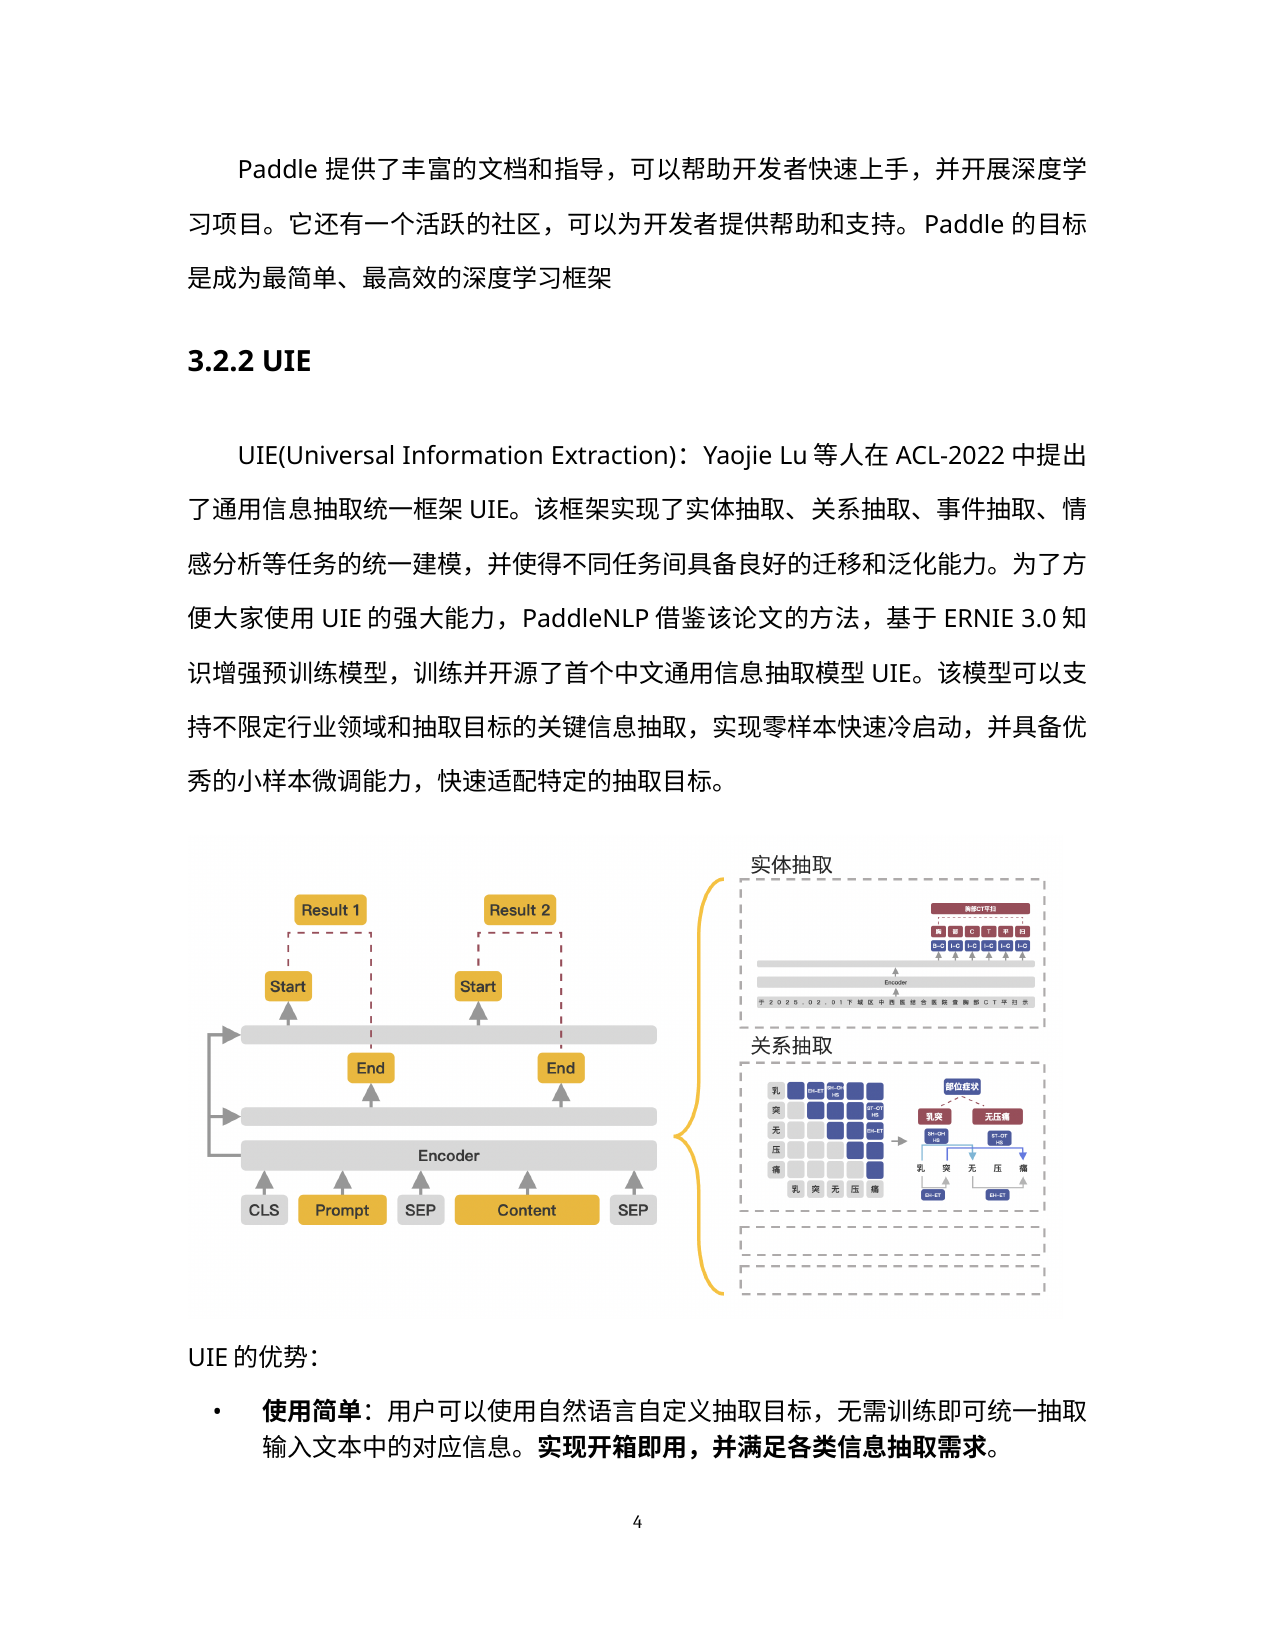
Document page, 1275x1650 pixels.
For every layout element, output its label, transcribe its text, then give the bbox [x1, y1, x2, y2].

text Paddle 提供了丰富的文档和指导，可以帮助开发者快速上手，并开展深度学习项目。它还有一个活跃的社区，可以为开发者提供帮助和支持。Paddle 的目标是成为最简单、最高效的深度学习框架 [187, 150, 1087, 295]
subtitle 3.2.2 UIE [187, 340, 1087, 380]
text UIE的优势： [187, 1337, 1087, 1373]
text UIE(Universal Information Extraction)：Yaojie Lu等人在ACL-2022中提出了通用信息抽取统一框架UIE。该框架实现了实体抽取、关系抽取、事件抽取、情感分析等任务的统一建模，并使得不同任务间具备良好的迁移和泛化能力。为了方便大家使用UIE的强大能力，PaddleNLP借鉴该论文的方法，基于ERNIE 3.0知识增强预训练模型，训练并开源了首个中文通用信息抽取模型UIE。该模型可以支持不限定行业领域和抽取目标的关键信息抽取，实现零样本快速冷启动，并具备优秀的小样本微调能力，快速适配特定的抽取目标。 [187, 436, 1087, 798]
list 使用简单：用户可以使用自然语言自定义抽取目标，无需训练即可统一抽取输入文本中的对应信息。实现开箱即用，并满足各类信息抽取需求。 [212, 1392, 1087, 1464]
picture [187, 835, 1063, 1319]
